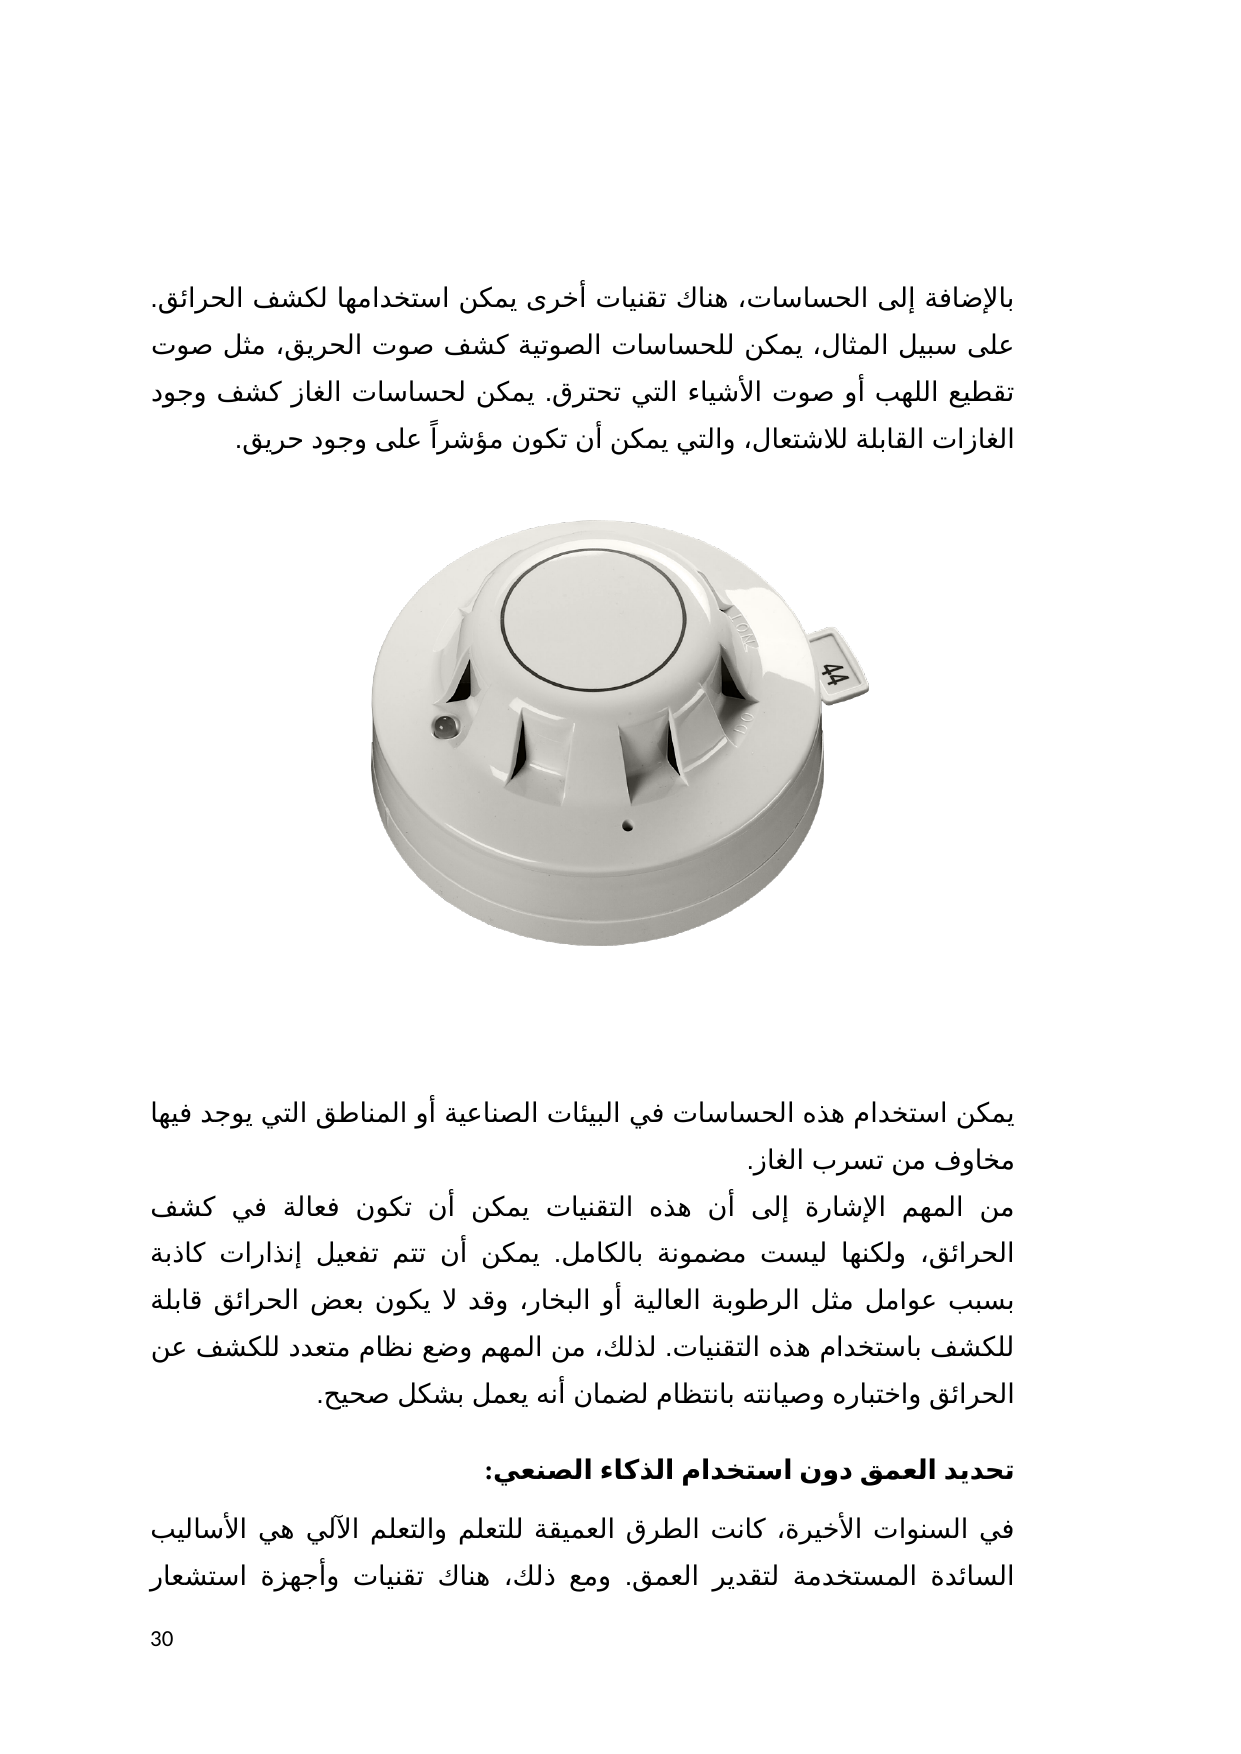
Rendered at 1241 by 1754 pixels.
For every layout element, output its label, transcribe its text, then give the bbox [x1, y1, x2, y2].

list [150, 1513, 1015, 1591]
list بالإضافة إلى الحساسات، هناك تقنيات أخرى يمكن استخدامها لكشف الحرائق. على سبيل المثال، يمكن للحساسات الصوتية كشف صوت الحريق، مثل صوت تقطيع اللهب أو صوت الأشياء التي تحترق. يمكن لحساسات الغاز كشف وجود الغازات القابلة للاشتعال، والتي يمكن أن تكون مؤشراً على وجود حريق. [150, 282, 1015, 454]
picture [371, 520, 869, 946]
list يمكن استخدام هذه الحساسات في البيئات الصناعية أو المناطق التي يوجد فيها مخاوف من تسرب الغاز. [150, 1097, 1015, 1175]
list من المهم الإشارة إلى أن هذه التقنيات يمكن أن تكون فعالة في كشف الحرائق، ولكنها ليست مضمونة بالكامل. يمكن أن تتم تفعيل إنذارات كاذبة بسبب عوامل مثل الرطوبة العالية أو البخار، وقد لا يكون بعض الحرائق قابلة للكشف باستخدام هذه التقنيات. لذلك، من المهم وضع نظام متعدد للكشف عن الحرائق واختباره وصيانته بانتظام لضمان أنه يعمل بشكل صحيح. [150, 1191, 1015, 1409]
subtitle تحديد العمق دون استخدام الذكاء الصنعي: [150, 1454, 1090, 1485]
